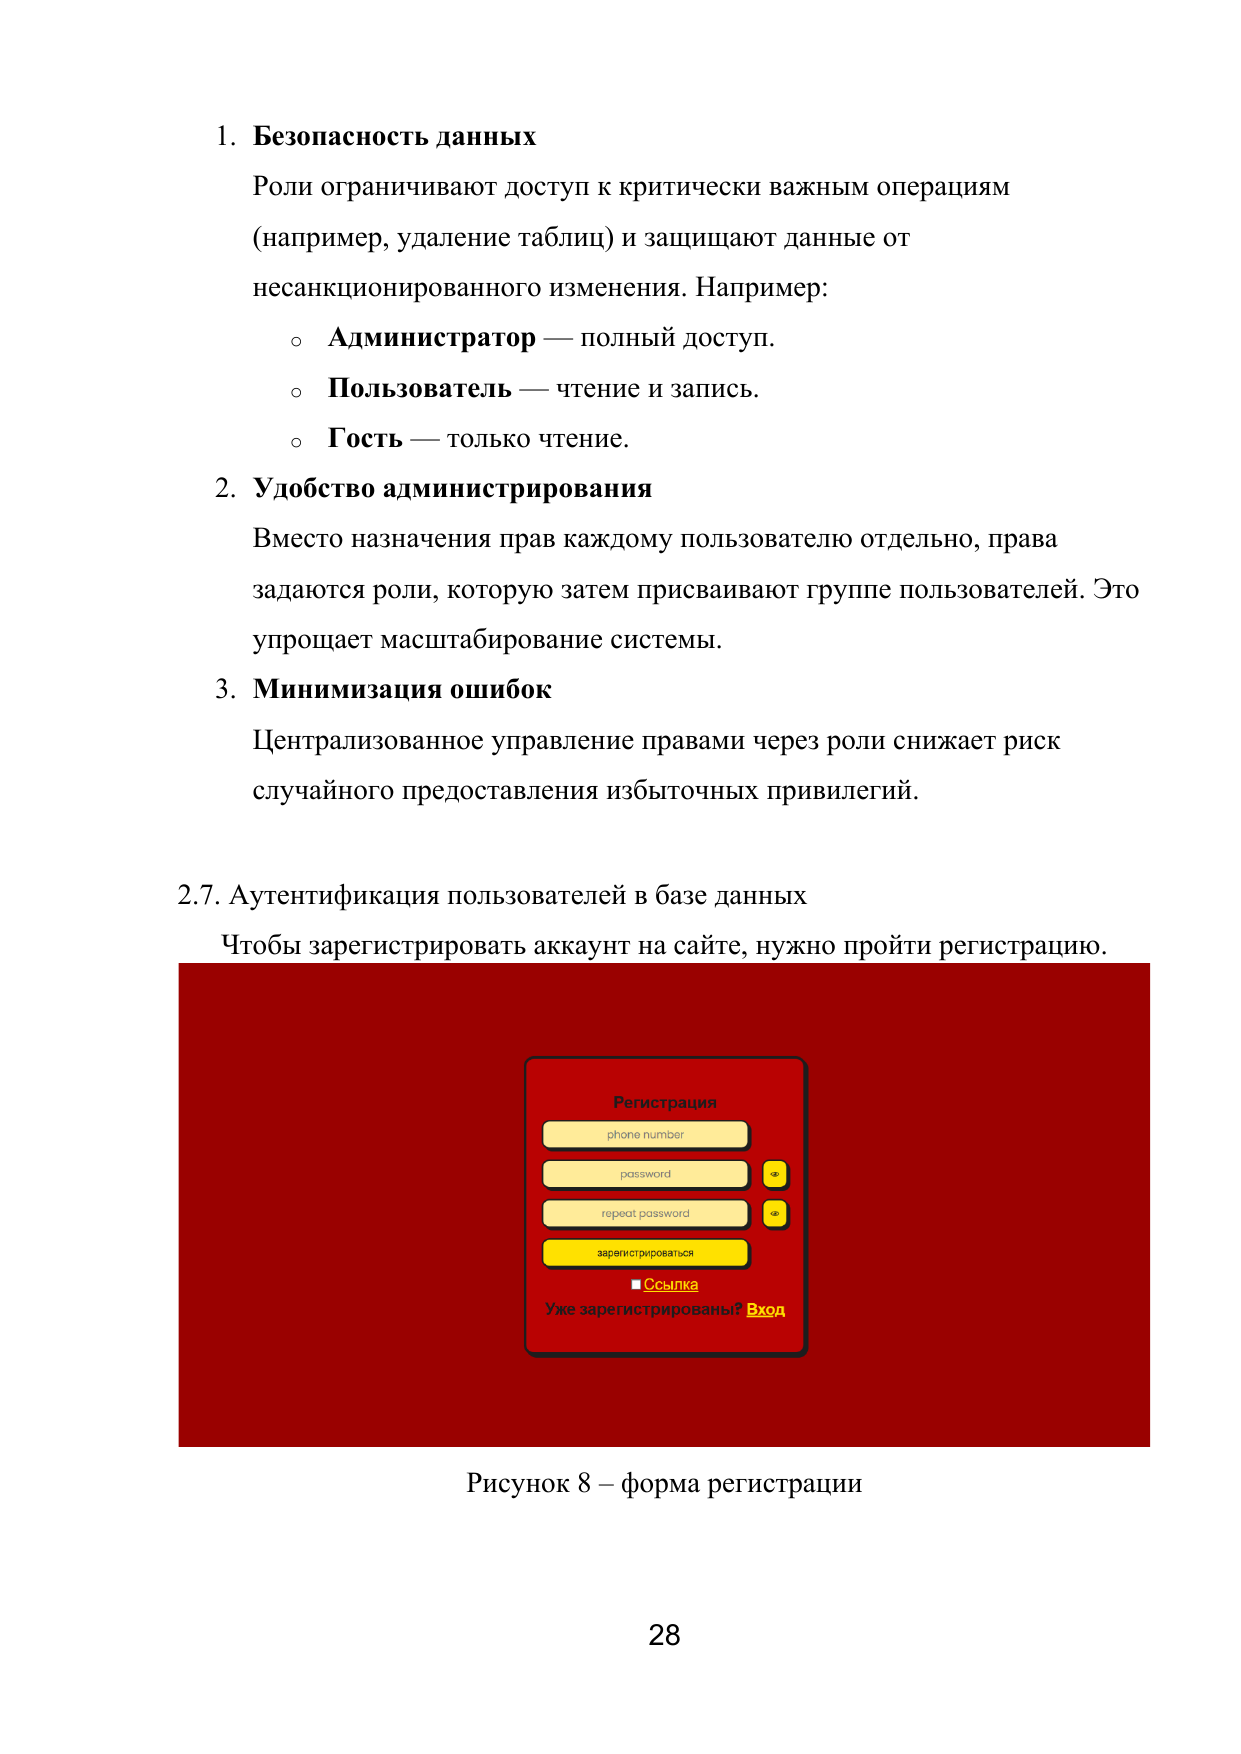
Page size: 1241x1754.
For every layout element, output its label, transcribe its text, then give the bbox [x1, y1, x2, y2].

list Удобство администрирования Вместо назначения прав каждому пользователю отдельно, права задаются роли, которую затем присваивают группе пользователей. Это упрощает масштабирование системы. [215, 470, 1152, 655]
list Минимизация ошибок Централизованное управление правами через роли снижает риск случайного предоставления избыточных привилегий. [215, 672, 1152, 806]
list Гость — только чтение. [290, 420, 1152, 453]
picture [178, 963, 1151, 1447]
list Администратор — полный доступ. [290, 319, 1152, 353]
text Рисунок 8 – форма регистрации [177, 1466, 1152, 1499]
subtitle 2.7. Аутентификация пользователей в базе данных [177, 877, 1152, 911]
list Пользователь — чтение и запись. [290, 370, 1152, 403]
list Безопасность данных Роли ограничивают доступ к критически важным операциям (например, удаление таблиц) и защищают данные от несанкционированного изменения. Например: [215, 118, 1152, 303]
